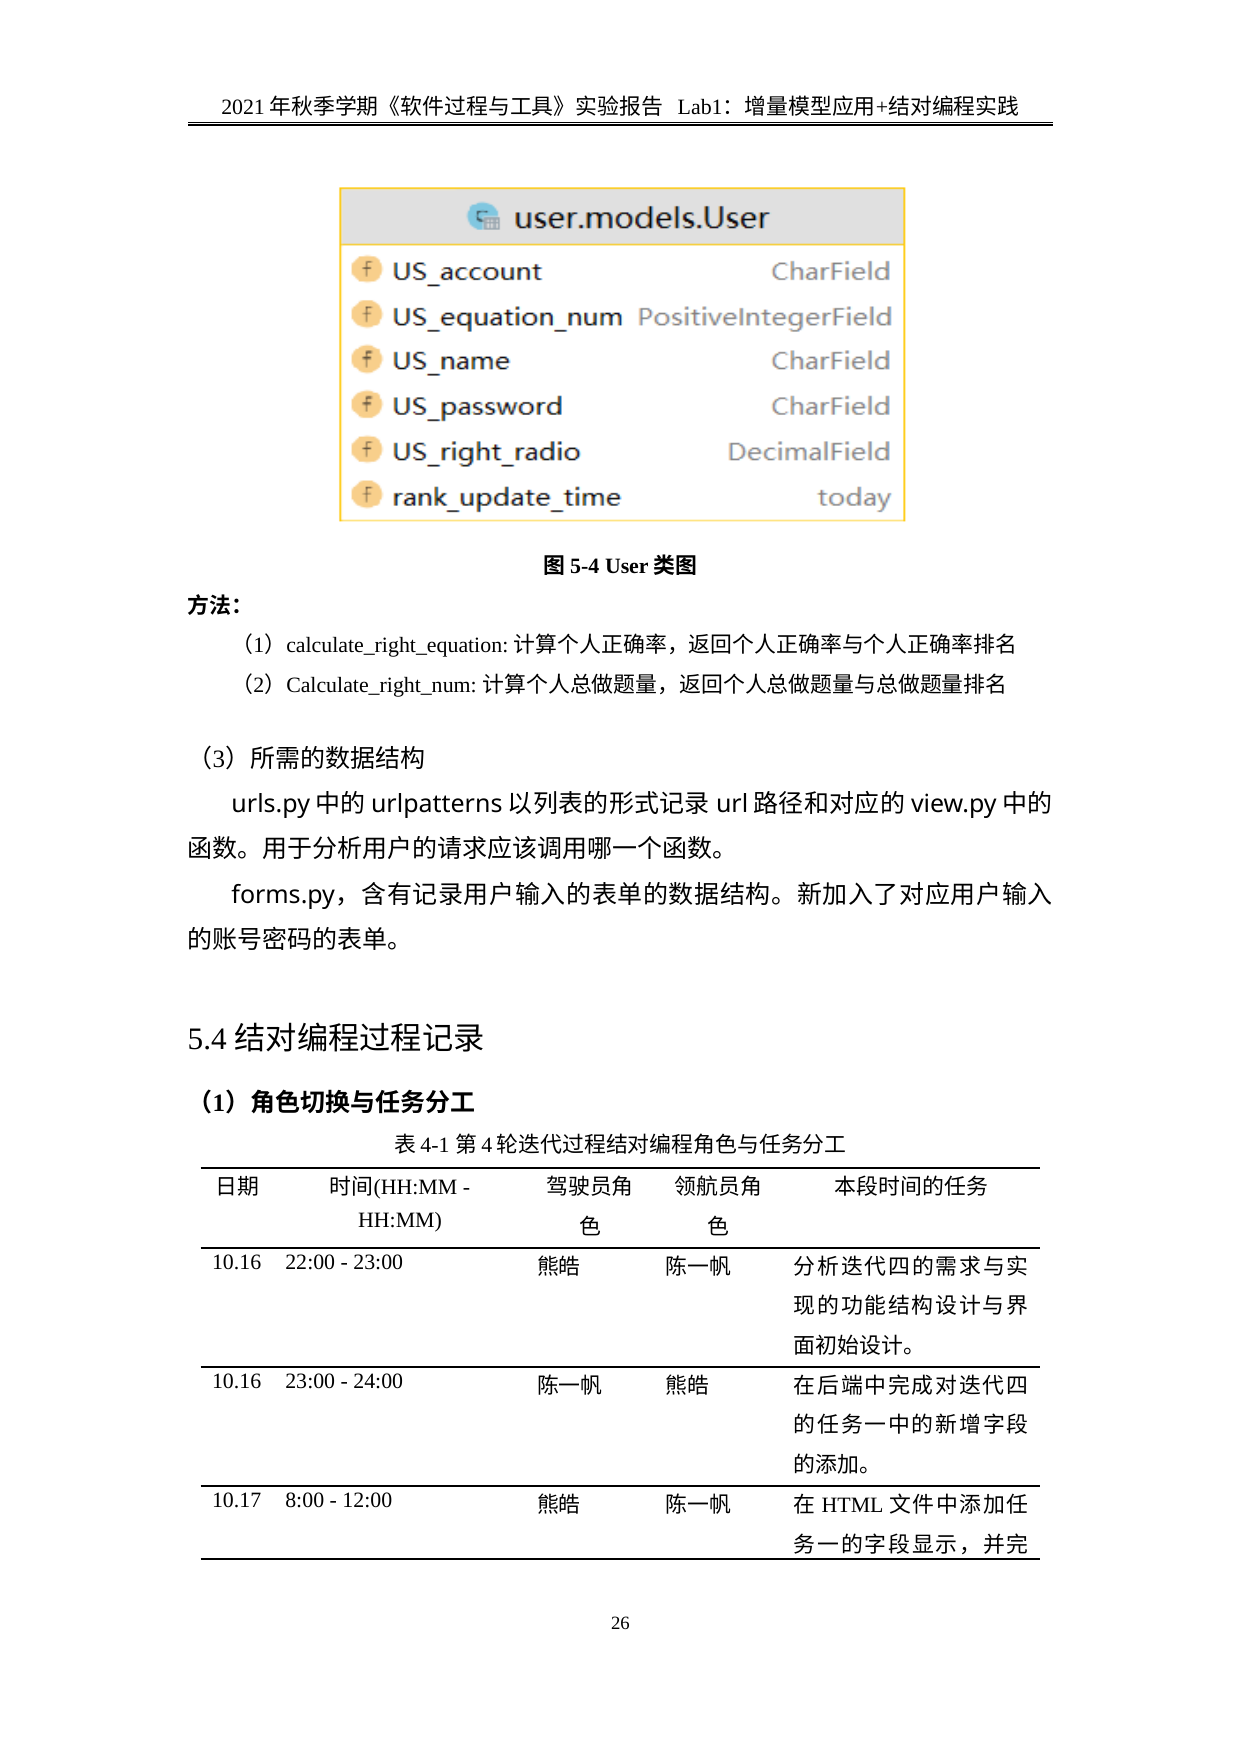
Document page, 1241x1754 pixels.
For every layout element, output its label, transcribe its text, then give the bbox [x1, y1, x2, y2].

table_cell 熊皓 [526, 1487, 654, 1558]
text 表4-1 第4轮迭代过程结对编程角色与任务分工 [187, 1127, 1053, 1159]
table_cell 10.16 [201, 1368, 274, 1485]
table_header 领航员角色 [654, 1169, 782, 1247]
list （1）calculate_right_equation: 计算个人正确率，返回个人正确率与个人正确率排名 [187, 627, 1053, 659]
table_cell 熊皓 [654, 1368, 782, 1485]
table_cell 10.17 [201, 1487, 274, 1558]
list 图5-4 User类图 [187, 548, 1053, 580]
table_header 驾驶员角色 [526, 1169, 654, 1247]
list （2）Calculate_right_num: 计算个人总做题量，返回个人总做题量与总做题量排名 [187, 667, 1053, 699]
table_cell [783, 1487, 1040, 1558]
table_cell 陈一帆 [654, 1487, 782, 1558]
table_cell 分析迭代四的需求与实现的功能结构设计与界面初始设计。 [783, 1249, 1040, 1366]
list （3）所需的数据结构 [187, 738, 1053, 774]
table_header 本段时间的任务 [783, 1169, 1040, 1247]
table_cell 在后端中完成对迭代四的任务一中的新增字段的添加。 [783, 1368, 1040, 1485]
table_header 日期 [201, 1169, 274, 1247]
table_cell 10.16 [201, 1249, 274, 1366]
table_cell 22:00 - 23:00 [274, 1249, 526, 1366]
table_header 时间(HH:MM - HH:MM) [274, 1169, 526, 1247]
picture [308, 162, 932, 542]
table_cell 陈一帆 [526, 1368, 654, 1485]
list 结对编程过程记录 [187, 1013, 1053, 1058]
table_cell 熊皓 [526, 1249, 654, 1366]
table_cell 陈一帆 [654, 1249, 782, 1366]
text （1）角色切换与任务分工 [187, 1082, 1053, 1118]
list 方法： [187, 588, 1053, 619]
list urls.py中的urlpatterns以列表的形式记录url路径和对应的view.py中的函数。用于分析用户的请求应该调用哪一个函数。 forms.py，含有记录用户输入的表单的数据结构。新加入了对应用户输入的账号密码的表单。 [187, 783, 1053, 956]
table_cell 8:00 - 12:00 [274, 1487, 526, 1558]
table_cell 23:00 - 24:00 [274, 1368, 526, 1485]
